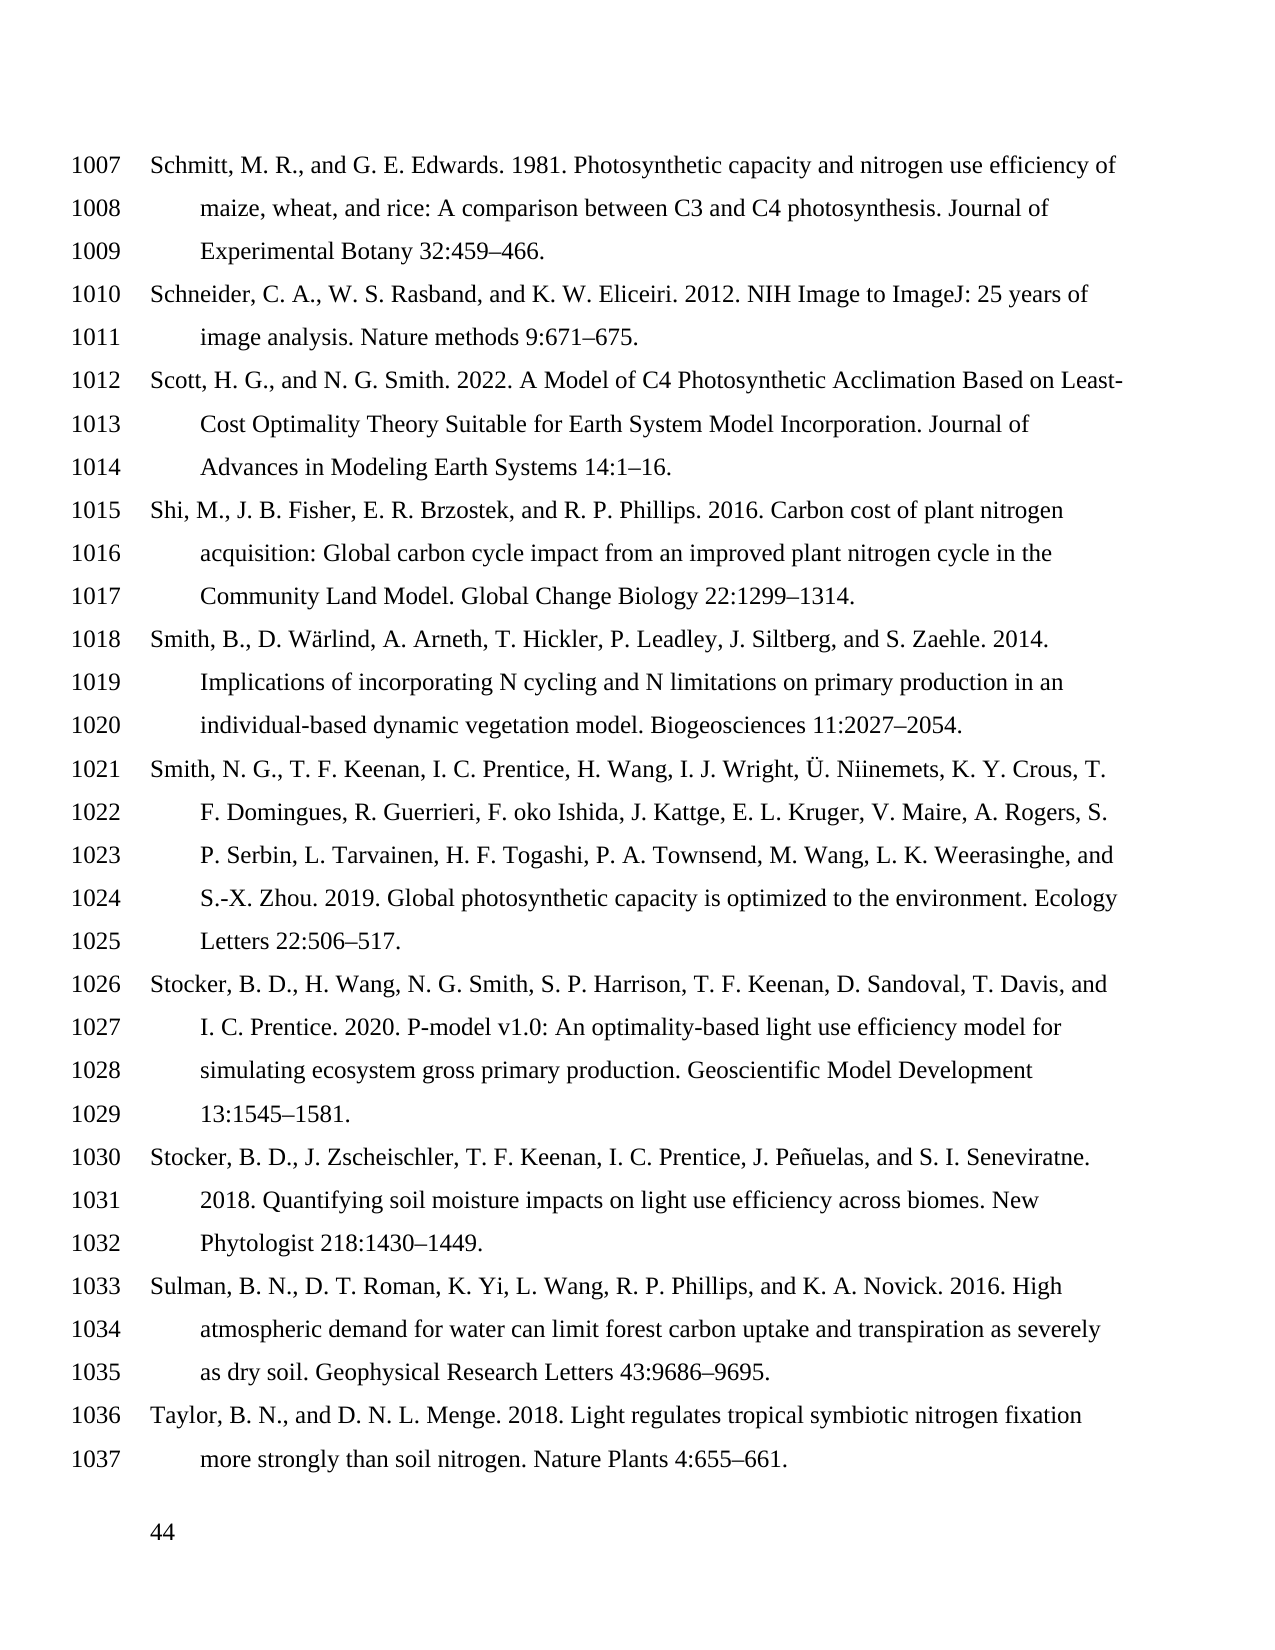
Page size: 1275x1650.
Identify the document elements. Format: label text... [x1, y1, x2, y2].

text Smith, B., D. Wärlind, A. Arneth, T. Hickler, P. Leadley, J. Siltberg, and S. Zaehle. 2014. Implications of incorporating N cycling and N limitations on primary production in an individual-based dynamic vegetation model. Biogeosciences 11:2027–2054. [150, 624, 1125, 739]
text Shi, M., J. B. Fisher, E. R. Brzostek, and R. P. Phillips. 2016. Carbon cost of plant nitrogen acquisition: Global carbon cycle impact from an improved plant nitrogen cycle in the Community Land Model. Global Change Biology 22:1299–1314. [150, 495, 1125, 610]
text Scott, H. G., and N. G. Smith. 2022. A Model of C4 Photosynthetic Acclimation Based on Least-Cost Optimality Theory Suitable for Earth System Model Incorporation. Journal of Advances in Modeling Earth Systems 14:1–16. [150, 366, 1125, 481]
text Stocker, B. D., J. Zscheischler, T. F. Keenan, I. C. Prentice, J. Peñuelas, and S. I. Seneviratne. 2018. Quantifying soil moisture impacts on light use efficiency across biomes. New Phytologist 218:1430–1449. [150, 1142, 1125, 1257]
text Smith, N. G., T. F. Keenan, I. C. Prentice, H. Wang, I. J. Wright, Ü. Niinemets, K. Y. Crous, T. F. Domingues, R. Guerrieri, F. oko Ishida, J. Kattge, E. L. Kruger, V. Maire, A. Rogers, S. P. Serbin, L. Tarvainen, H. F. Togashi, P. A. Townsend, M. Wang, L. K. Weerasinghe, and S.-X. Zhou. 2019. Global photosynthetic capacity is optimized to the environment. Ecology Letters 22:506–517. [150, 754, 1125, 955]
text Schneider, C. A., W. S. Rasband, and K. W. Eliceiri. 2012. NIH Image to ImageJ: 25 years of image analysis. Nature methods 9:671–675. [150, 279, 1125, 351]
text Taylor, B. N., and D. N. L. Menge. 2018. Light regulates tropical symbiotic nitrogen fixation more strongly than soil nitrogen. Nature Plants 4:655–661. [150, 1401, 1125, 1472]
text Sulman, B. N., D. T. Roman, K. Yi, L. Wang, R. P. Phillips, and K. A. Novick. 2016. High atmospheric demand for water can limit forest carbon uptake and transpiration as severely as dry soil. Geophysical Research Letters 43:9686–9695. [150, 1271, 1125, 1386]
text Schmitt, M. R., and G. E. Edwards. 1981. Photosynthetic capacity and nitrogen use efficiency of maize, wheat, and rice: A comparison between C3 and C4 photosynthesis. Journal of Experimental Botany 32:459–466. [150, 150, 1125, 265]
text Stocker, B. D., H. Wang, N. G. Smith, S. P. Harrison, T. F. Keenan, D. Sandoval, T. Davis, and I. C. Prentice. 2020. P-model v1.0: An optimality-based light use efficiency model for simulating ecosystem gross primary production. Geoscientific Model Development 13:1545–1581. [150, 969, 1125, 1127]
